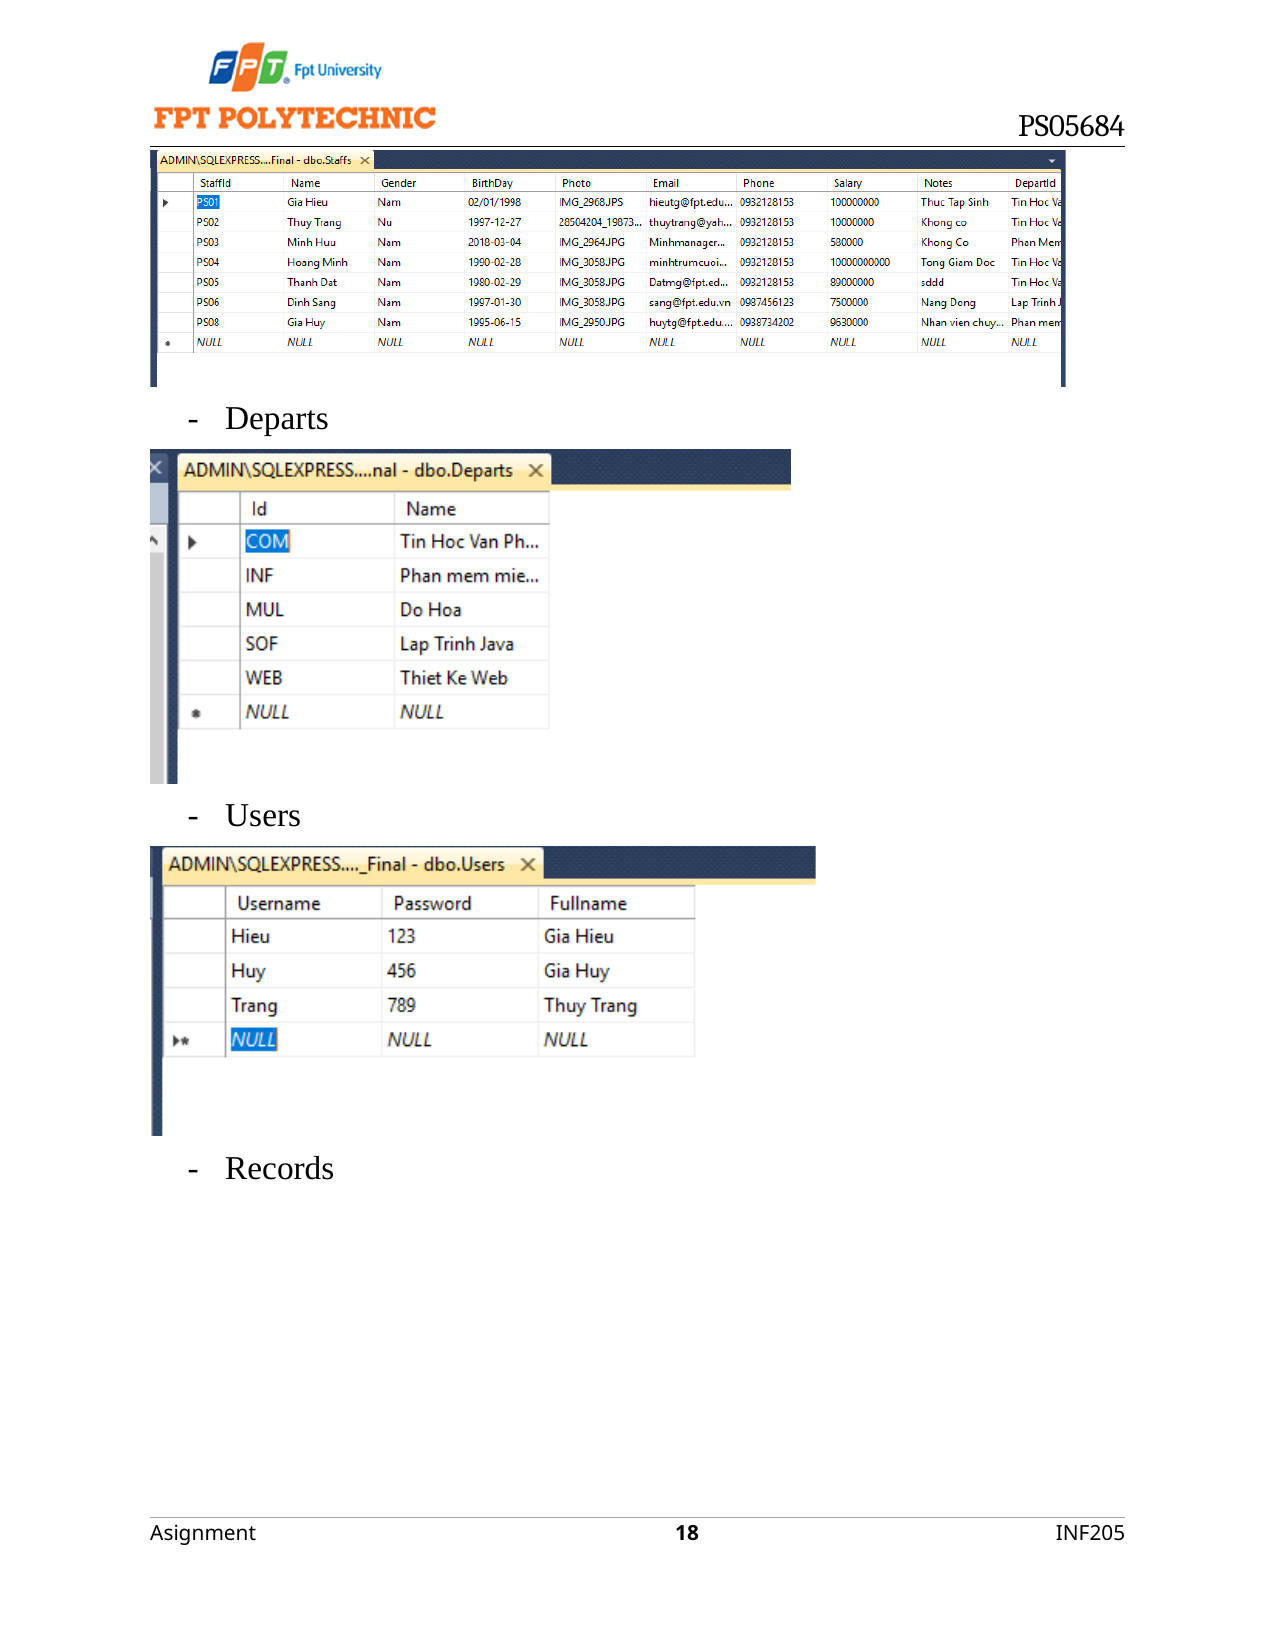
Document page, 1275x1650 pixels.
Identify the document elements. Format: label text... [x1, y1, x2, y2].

list Departs [187, 399, 1125, 437]
picture [150, 37, 443, 137]
picture [150, 449, 791, 784]
list Records [187, 1148, 1125, 1186]
list Users [187, 796, 1125, 834]
picture [150, 846, 816, 1136]
picture [150, 150, 1066, 387]
